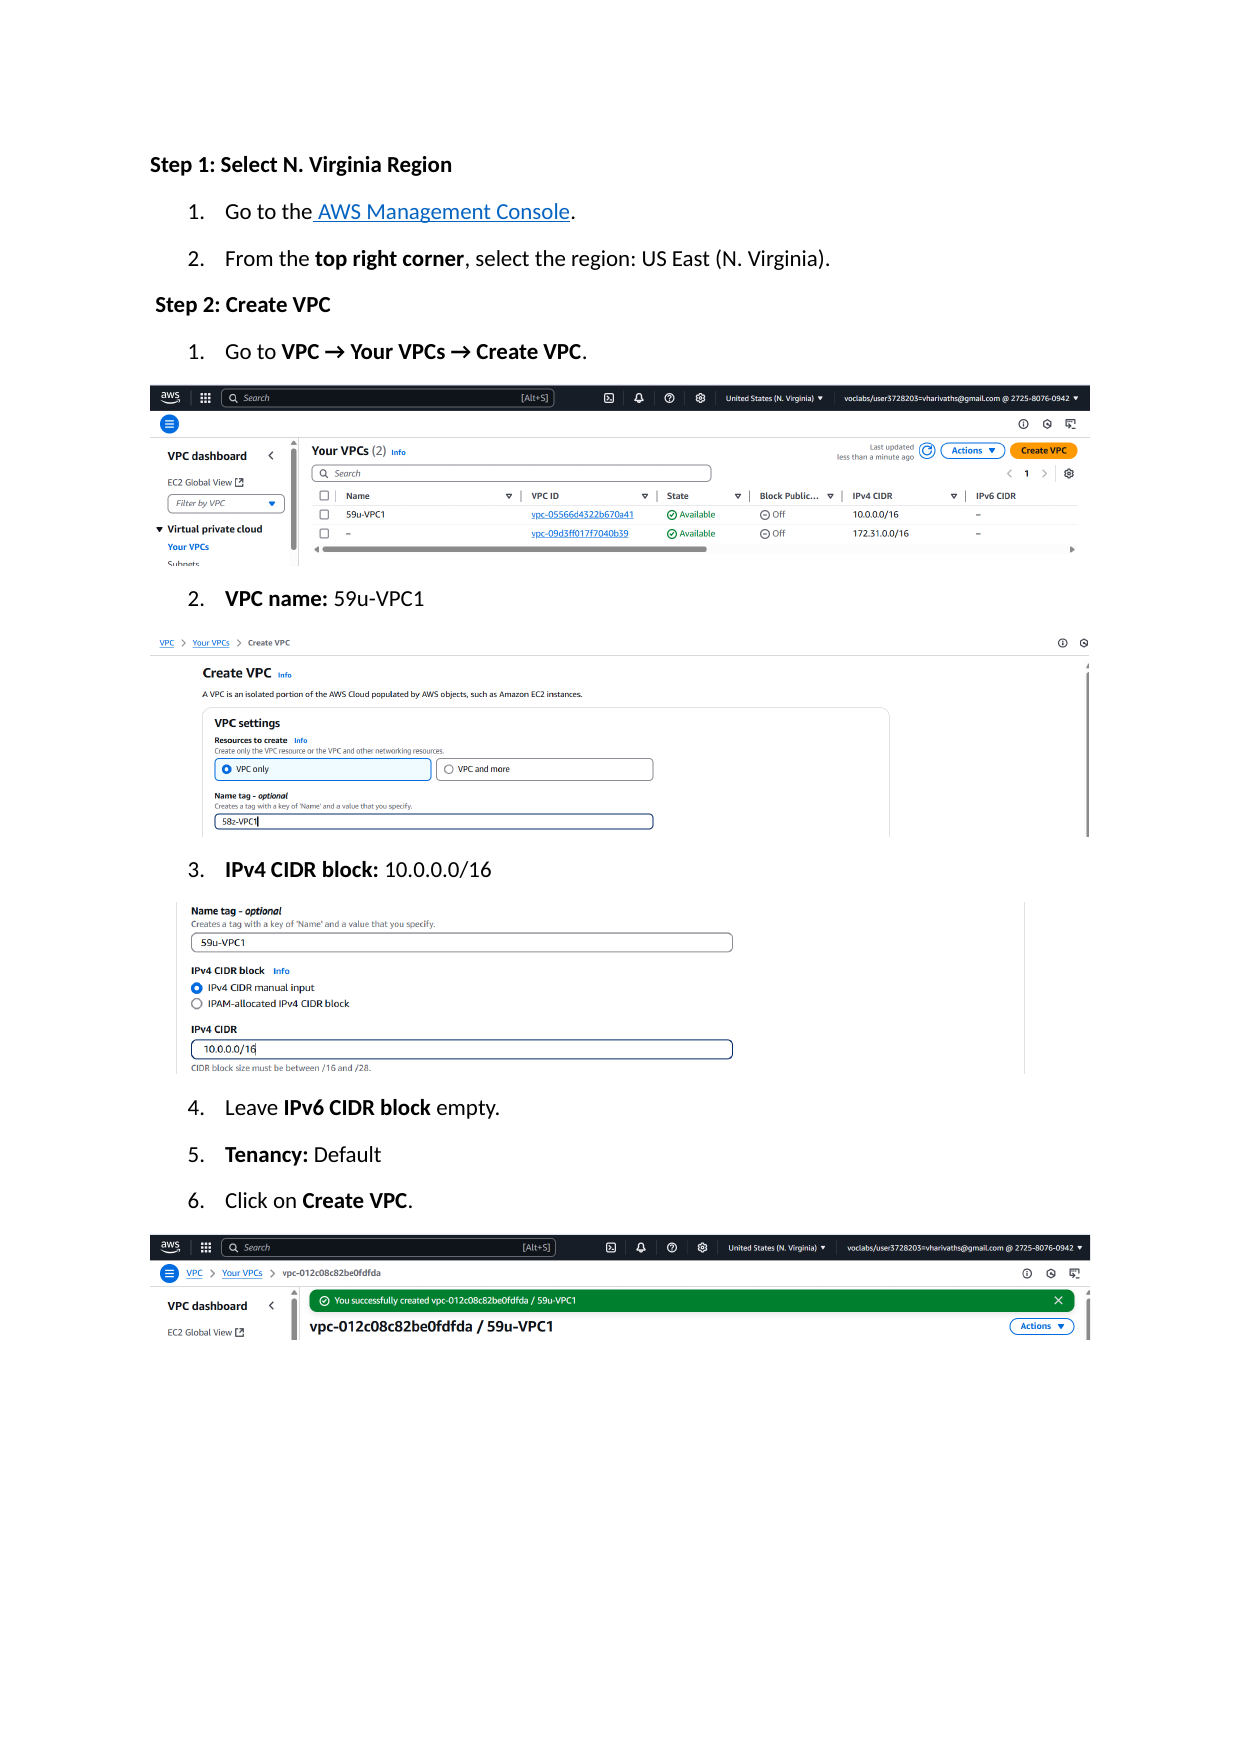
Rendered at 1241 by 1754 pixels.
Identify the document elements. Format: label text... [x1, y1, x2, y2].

list Go to the AWS Management Console. [187, 197, 1090, 225]
list Click on Create VPC. [187, 1187, 1090, 1214]
picture [150, 1233, 1091, 1340]
list VPC name: 59u-VPC1 [187, 584, 1090, 612]
list IPv4 CIDR block: 10.0.0.0/16 [187, 855, 1090, 883]
picture [150, 902, 1091, 1074]
list Leave IPv6 CIDR block empty. [187, 1093, 1090, 1121]
list From the top right corner, select the region: US East (N. Virginia). [187, 244, 1090, 272]
list Go to VPC → Your VPCs → Create VPC. [187, 337, 1090, 366]
picture [150, 631, 1089, 837]
text Step 1: Select N. Virginia Region [150, 150, 1090, 178]
list Tenancy: Default [187, 1140, 1090, 1168]
text Step 2: Create VPC [150, 291, 1090, 319]
picture [150, 384, 1091, 566]
